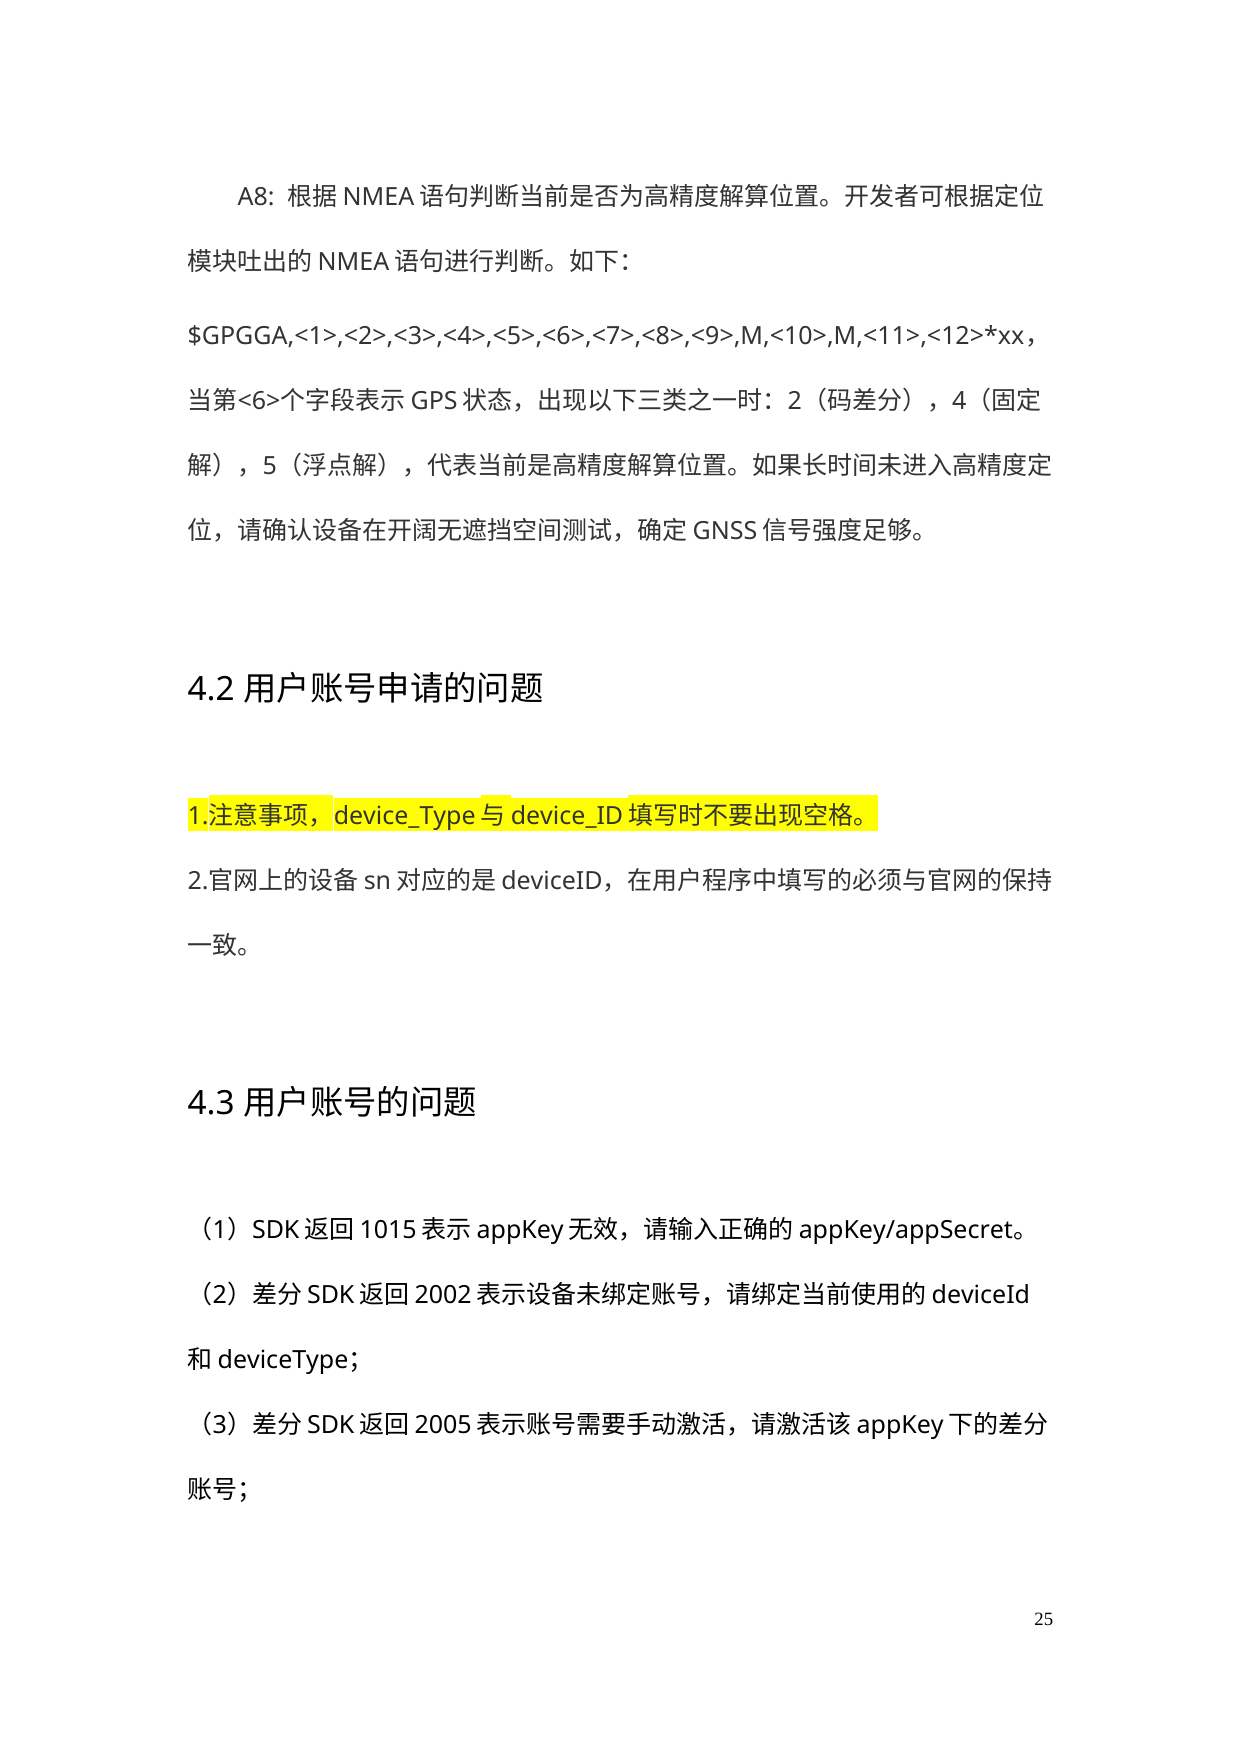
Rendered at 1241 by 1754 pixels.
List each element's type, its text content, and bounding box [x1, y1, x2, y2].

text （2）差分SDK返回2002表示设备未绑定账号，请绑定当前使用的deviceId和deviceType； [187, 1260, 1053, 1390]
text 1.注意事项，device_Type与device_ID填写时不要出现空格。 [187, 781, 1053, 846]
text 2.官网上的设备sn对应的是deviceID，在用户程序中填写的必须与官网的保持一致。 [187, 846, 1053, 976]
text $GPGGA,<1>,<2>,<3>,<4>,<5>,<6>,<7>,<8>,<9>,M,<10>,M,<11>,<12>*xx，当第<6>个字段表示GPS状态，出现以下三类之一时：2（码差分），4（固定解），5（浮点解），代表当前是高精度解算位置。如果长时间未进入高精度定位，请确认设备在开阔无遮挡空间测试，确定GNSS信号强度足够。 [187, 301, 1053, 561]
text A8: 根据NMEA语句判断当前是否为高精度解算位置。开发者可根据定位模块吐出的NMEA语句进行判断。如下： [187, 162, 1053, 292]
subtitle 4.2 用户账号申请的问题 [187, 653, 1053, 718]
text （1）SDK返回1015表示appKey无效，请输入正确的appKey/appSecret。 [187, 1195, 1053, 1260]
subtitle 4.3 用户账号的问题 [187, 1068, 1053, 1133]
text （3）差分SDK返回2005表示账号需要手动激活，请激活该appKey下的差分账号； [187, 1390, 1053, 1520]
